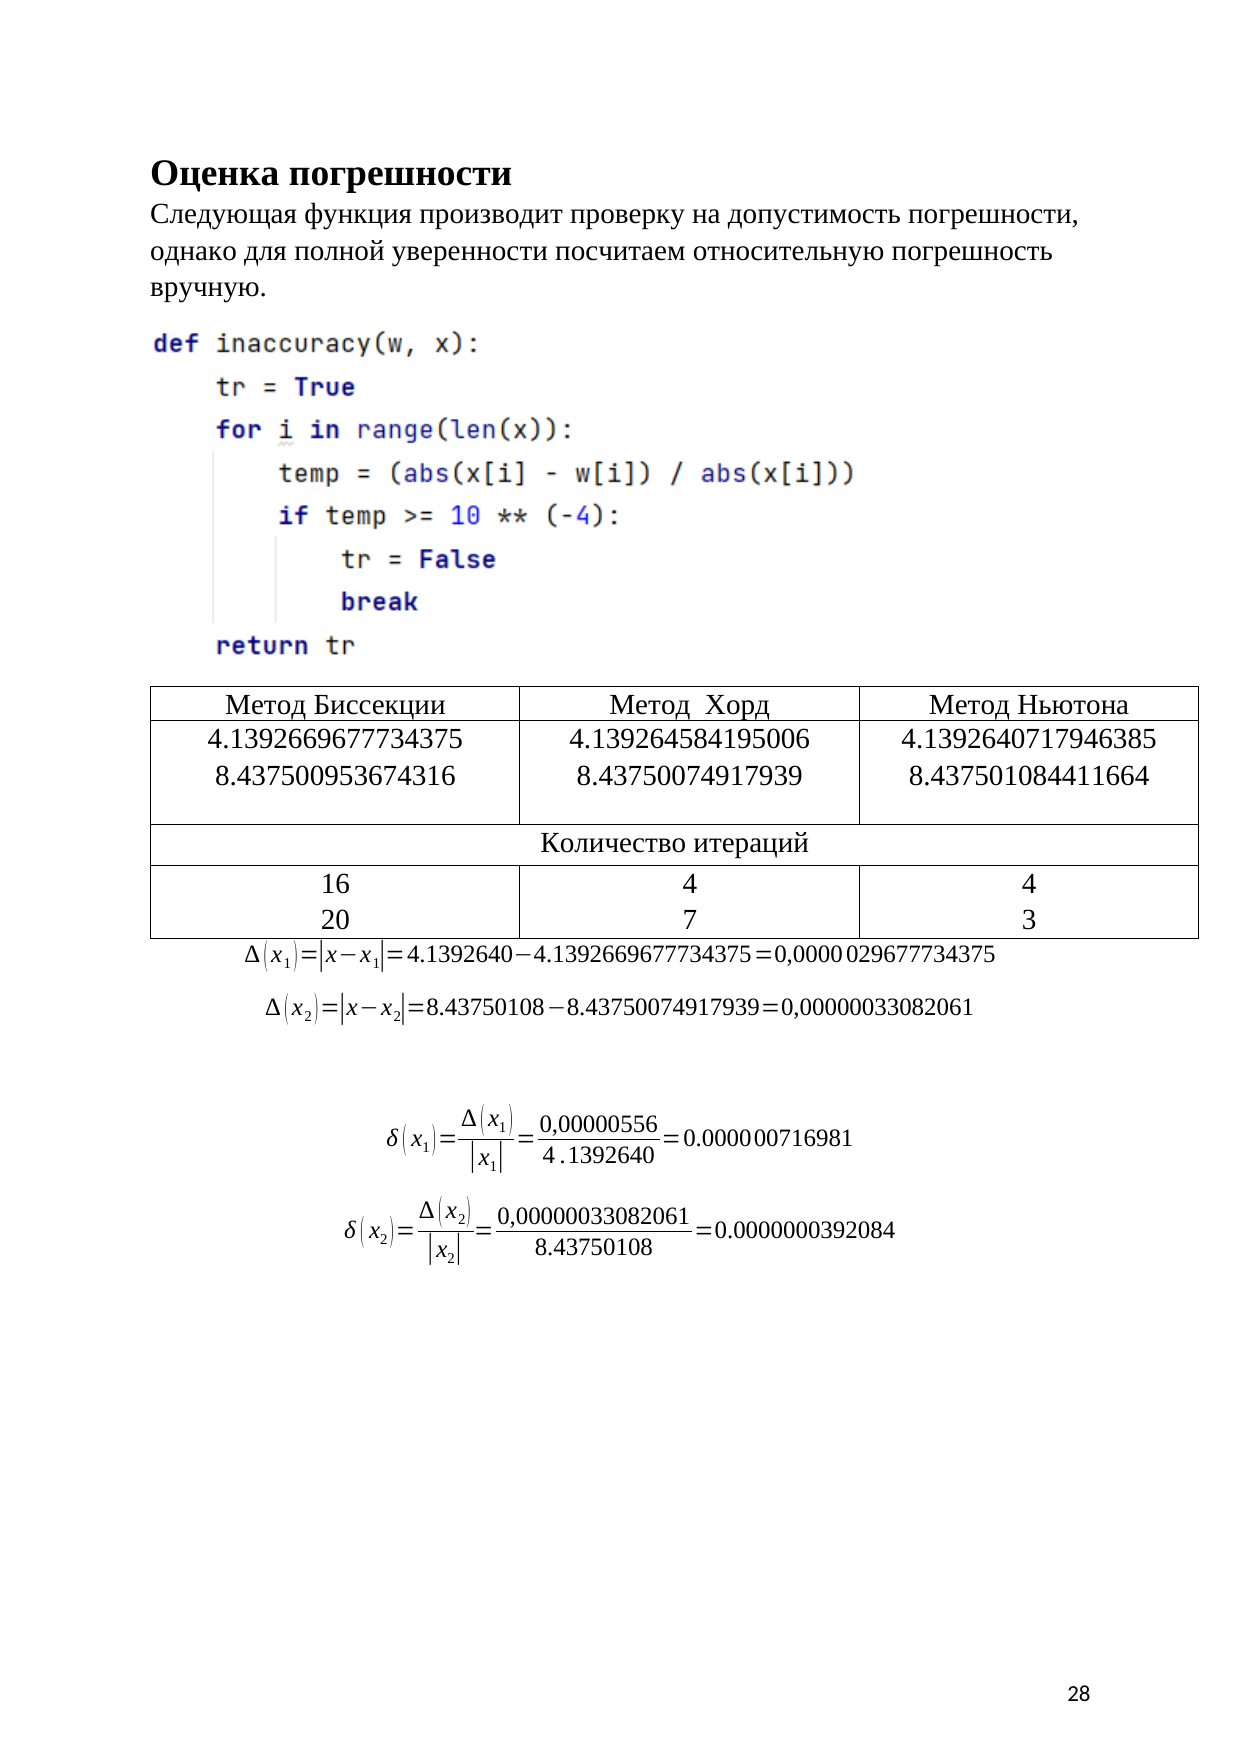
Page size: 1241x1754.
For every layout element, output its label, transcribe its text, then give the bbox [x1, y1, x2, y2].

table_cell 4 7 [520, 866, 859, 938]
picture [150, 321, 865, 667]
subtitle Оценка погрешности [150, 150, 1090, 193]
table_header Метод Хорд [520, 687, 859, 720]
table_cell 4.139264584195006 8.43750074917939 [520, 721, 859, 824]
table_header Метод Биссекции [151, 687, 519, 720]
table_cell 4.1392640717946385 8.437501084411664 [860, 721, 1198, 824]
table_header Метод Ньютона [860, 687, 1198, 720]
table_cell 4.1392669677734375 8.437500953674316 [151, 721, 519, 824]
table_cell 16 20 [151, 866, 519, 938]
text Следующая функция производит проверку на допустимость погрешности, однако для полной уверенности посчитаем относительную погрешность вручную. [150, 197, 1090, 302]
table_cell 4 3 [860, 866, 1198, 938]
table_cell Количество итераций [151, 825, 1198, 865]
